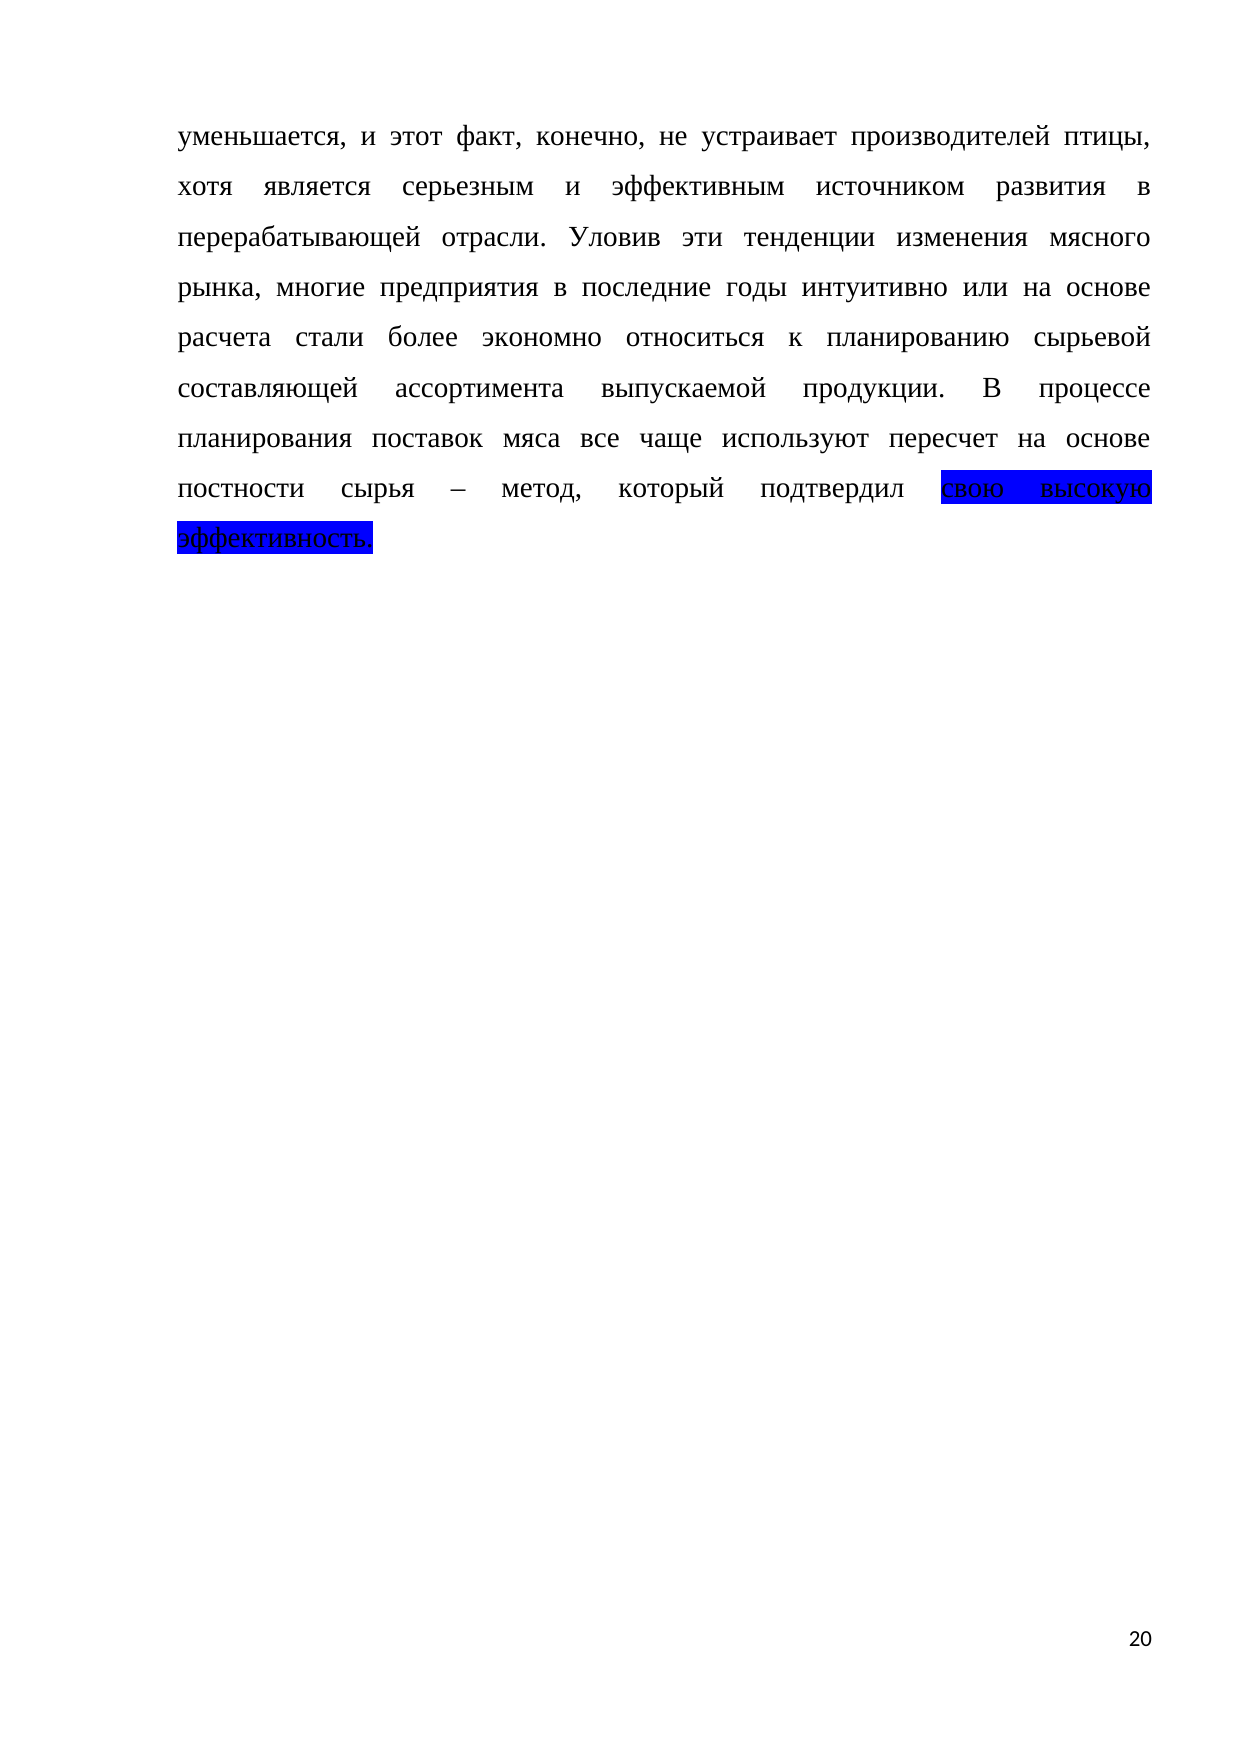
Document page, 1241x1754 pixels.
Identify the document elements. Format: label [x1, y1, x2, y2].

text [177, 118, 1152, 554]
